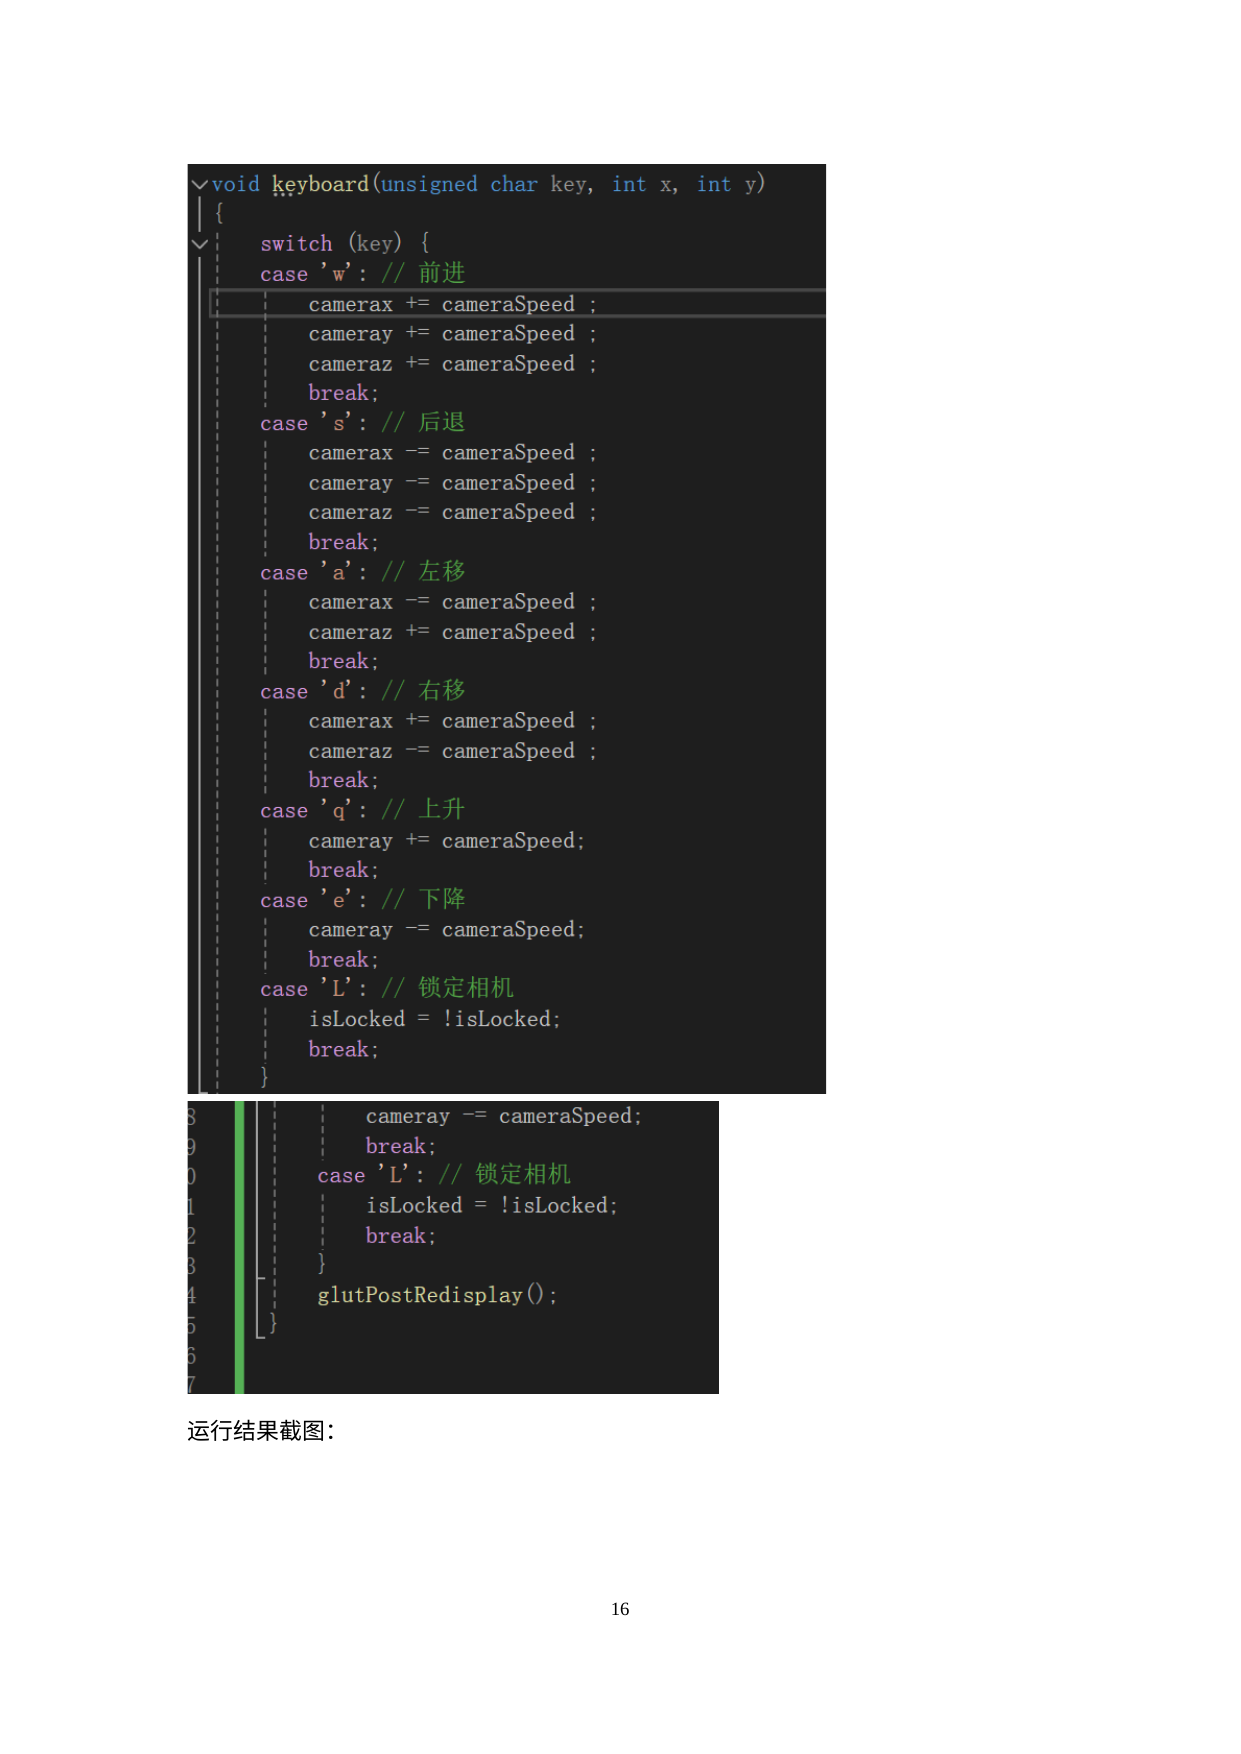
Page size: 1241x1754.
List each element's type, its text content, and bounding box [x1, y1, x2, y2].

picture [187, 164, 827, 1094]
text 运行结果截图： [187, 1413, 1059, 1446]
picture [187, 1101, 719, 1394]
